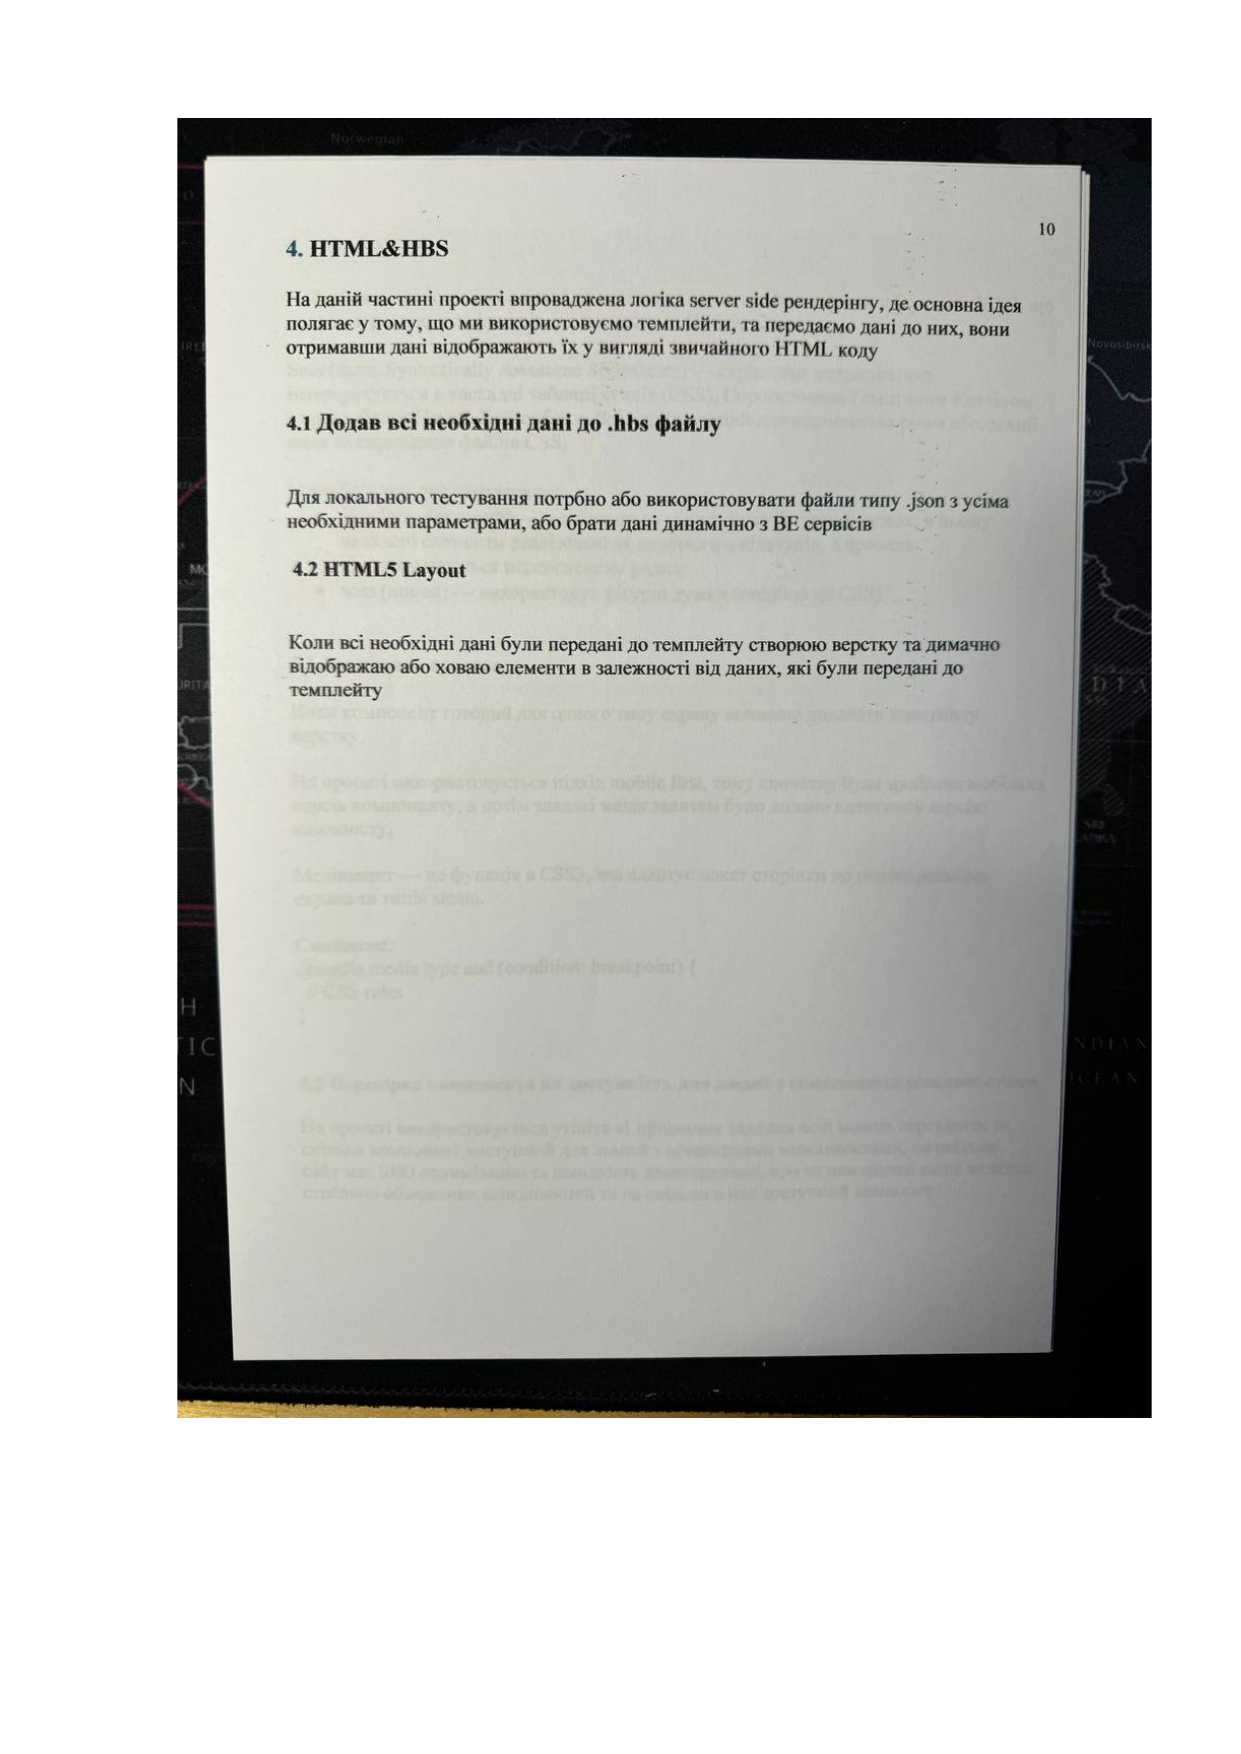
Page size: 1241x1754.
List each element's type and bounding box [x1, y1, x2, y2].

picture [177, 118, 1152, 1418]
